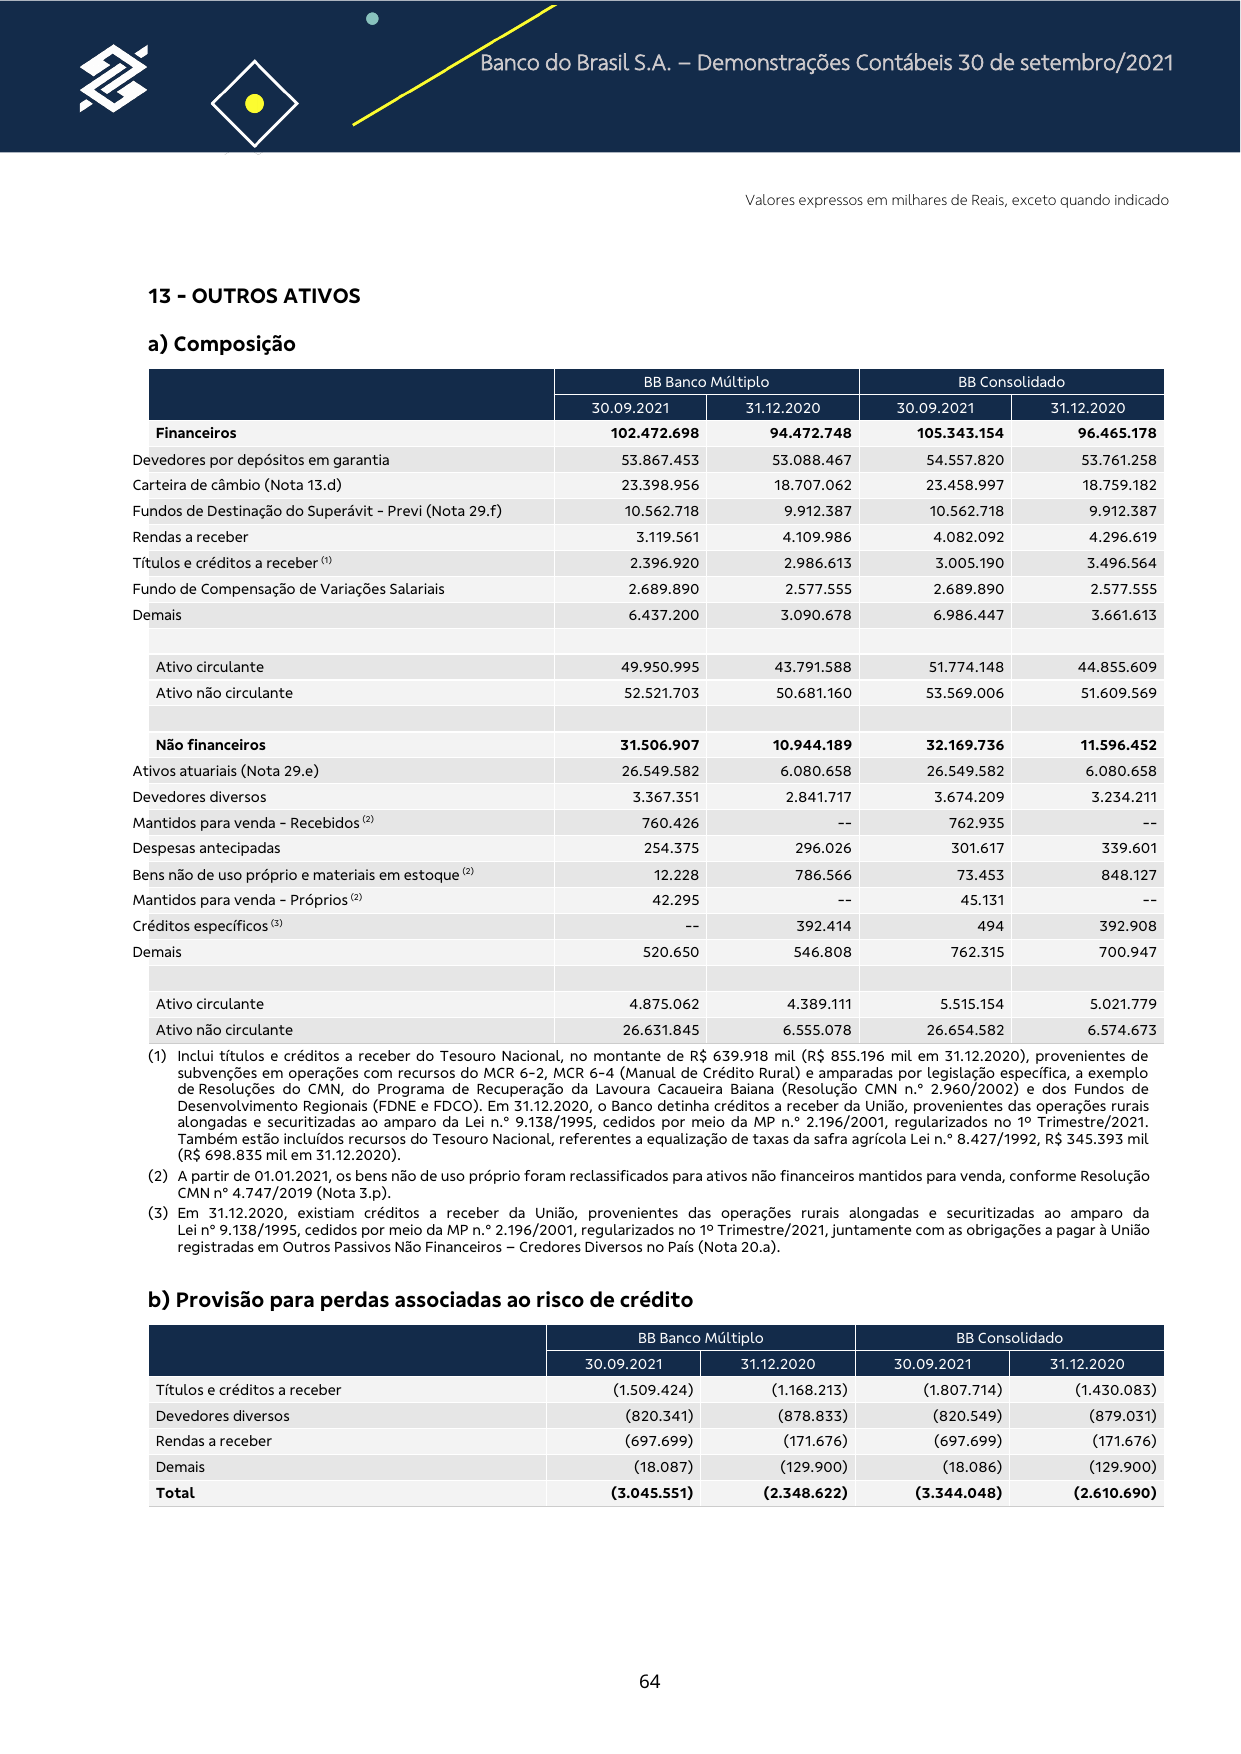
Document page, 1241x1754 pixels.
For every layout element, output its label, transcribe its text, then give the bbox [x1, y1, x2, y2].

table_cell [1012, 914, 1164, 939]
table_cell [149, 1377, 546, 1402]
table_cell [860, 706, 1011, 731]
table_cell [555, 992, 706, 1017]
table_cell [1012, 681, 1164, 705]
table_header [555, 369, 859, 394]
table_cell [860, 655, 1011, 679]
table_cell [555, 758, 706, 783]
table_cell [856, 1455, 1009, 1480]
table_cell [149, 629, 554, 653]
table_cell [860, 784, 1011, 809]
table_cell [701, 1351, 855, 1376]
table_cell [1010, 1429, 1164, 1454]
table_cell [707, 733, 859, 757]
picture [79, 44, 148, 113]
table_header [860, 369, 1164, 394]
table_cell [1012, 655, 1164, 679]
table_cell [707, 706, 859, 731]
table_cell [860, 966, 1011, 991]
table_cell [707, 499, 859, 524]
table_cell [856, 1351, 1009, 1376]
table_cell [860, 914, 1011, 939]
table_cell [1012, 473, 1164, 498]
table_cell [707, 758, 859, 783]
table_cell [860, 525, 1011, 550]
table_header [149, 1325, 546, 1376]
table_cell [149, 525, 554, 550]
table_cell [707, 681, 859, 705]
text (1) Inclui títulos e créditos a receber do Tesouro Nacional, no montante de R$ 639.918 mil (R$ 855.196 mil em 31.12.2020), provenientes de subvenções em operações com recursos do MCR 6-2, MCR 6-4 (Manual de Crédito Rural) e amparadas por legislação específica, a exemplo de Resoluções do CMN, do Programa de Recuperação da Lavoura Cacaueira Baiana (Resolução CMN n.° 2.960/2002) e dos Fundos de Desenvolvimento Regionais (FDNE e FDCO). Em 31.12.2020, o Banco detinha créditos a receber da União, provenientes das operações rurais alongadas e securitizadas ao amparo da Lei n.° 9.138/1995, cedidos por meio da MP n.° 2.196/2001, regularizados no 1º Trimestre/2021. Também estão incluídos recursos do Tesouro Nacional, referentes a equalização de taxas da safra agrícola Lei n.° 8.427/1992, R$ 345.393 mil (R$ 698.835 mil em 31.12.2020). [148, 1048, 1152, 1164]
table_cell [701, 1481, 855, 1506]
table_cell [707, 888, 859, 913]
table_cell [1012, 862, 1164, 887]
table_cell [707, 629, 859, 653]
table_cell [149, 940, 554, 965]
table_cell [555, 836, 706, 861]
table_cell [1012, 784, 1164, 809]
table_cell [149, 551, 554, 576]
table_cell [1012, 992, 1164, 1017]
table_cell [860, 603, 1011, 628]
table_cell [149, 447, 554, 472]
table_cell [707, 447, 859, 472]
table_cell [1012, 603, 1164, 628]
text ) Composição [148, 332, 1152, 356]
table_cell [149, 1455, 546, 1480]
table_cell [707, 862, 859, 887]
text (2) A partir de 01.01.2021, os bens não de uso próprio foram reclassificados para ativos não financeiros mantidos para venda, conforme Resolução CMN n° 4.747/2019 (Nota 3.p). [148, 1168, 1152, 1201]
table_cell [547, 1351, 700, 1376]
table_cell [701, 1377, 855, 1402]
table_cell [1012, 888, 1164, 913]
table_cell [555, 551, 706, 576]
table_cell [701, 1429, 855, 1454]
text - OUTROS ATIVOS [148, 283, 1152, 307]
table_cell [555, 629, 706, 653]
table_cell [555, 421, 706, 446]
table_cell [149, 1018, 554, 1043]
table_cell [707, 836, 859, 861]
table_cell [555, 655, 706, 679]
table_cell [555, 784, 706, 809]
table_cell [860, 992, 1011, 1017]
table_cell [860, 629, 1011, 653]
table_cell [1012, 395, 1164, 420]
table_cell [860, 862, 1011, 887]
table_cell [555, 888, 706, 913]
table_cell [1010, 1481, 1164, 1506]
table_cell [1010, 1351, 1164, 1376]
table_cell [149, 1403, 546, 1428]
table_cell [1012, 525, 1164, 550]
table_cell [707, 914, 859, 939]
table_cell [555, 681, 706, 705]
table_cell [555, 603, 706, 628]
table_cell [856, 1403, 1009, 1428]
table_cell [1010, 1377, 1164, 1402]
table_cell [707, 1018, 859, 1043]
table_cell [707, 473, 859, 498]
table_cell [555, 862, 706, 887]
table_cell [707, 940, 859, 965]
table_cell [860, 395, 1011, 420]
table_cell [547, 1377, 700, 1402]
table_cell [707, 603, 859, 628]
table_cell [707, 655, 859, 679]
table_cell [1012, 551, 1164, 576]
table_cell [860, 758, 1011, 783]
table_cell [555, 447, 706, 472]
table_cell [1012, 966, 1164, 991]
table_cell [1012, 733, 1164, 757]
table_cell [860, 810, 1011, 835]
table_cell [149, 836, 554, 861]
text ) Provisão para perdas associadas ao risco de crédito [148, 1288, 1152, 1312]
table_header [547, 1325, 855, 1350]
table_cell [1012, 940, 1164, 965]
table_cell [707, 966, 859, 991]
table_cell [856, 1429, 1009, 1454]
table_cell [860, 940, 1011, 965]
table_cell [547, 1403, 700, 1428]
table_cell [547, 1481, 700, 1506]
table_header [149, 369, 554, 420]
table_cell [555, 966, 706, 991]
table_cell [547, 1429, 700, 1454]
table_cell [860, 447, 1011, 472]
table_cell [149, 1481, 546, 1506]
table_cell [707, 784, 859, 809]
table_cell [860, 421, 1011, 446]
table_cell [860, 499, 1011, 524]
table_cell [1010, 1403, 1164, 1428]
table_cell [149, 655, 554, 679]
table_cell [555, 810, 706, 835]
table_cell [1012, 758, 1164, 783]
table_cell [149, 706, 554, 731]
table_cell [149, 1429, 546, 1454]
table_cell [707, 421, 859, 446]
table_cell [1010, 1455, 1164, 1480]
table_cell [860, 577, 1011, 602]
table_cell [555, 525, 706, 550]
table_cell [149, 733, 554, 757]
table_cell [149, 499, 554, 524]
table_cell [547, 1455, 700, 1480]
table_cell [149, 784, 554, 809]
picture [210, 5, 588, 148]
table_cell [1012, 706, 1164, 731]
text (3) Em 31.12.2020, existiam créditos a receber da União, provenientes das operações rurais alongadas e securitizadas ao amparo da Lei n° 9.138/1995, cedidos por meio da MP n.° 2.196/2001, regularizados no 1º Trimestre/2021, juntamente com as obrigações a pagar à União registradas em Outros Passivos Não Financeiros – Credores Diversos no País (Nota 20.a). [148, 1205, 1152, 1255]
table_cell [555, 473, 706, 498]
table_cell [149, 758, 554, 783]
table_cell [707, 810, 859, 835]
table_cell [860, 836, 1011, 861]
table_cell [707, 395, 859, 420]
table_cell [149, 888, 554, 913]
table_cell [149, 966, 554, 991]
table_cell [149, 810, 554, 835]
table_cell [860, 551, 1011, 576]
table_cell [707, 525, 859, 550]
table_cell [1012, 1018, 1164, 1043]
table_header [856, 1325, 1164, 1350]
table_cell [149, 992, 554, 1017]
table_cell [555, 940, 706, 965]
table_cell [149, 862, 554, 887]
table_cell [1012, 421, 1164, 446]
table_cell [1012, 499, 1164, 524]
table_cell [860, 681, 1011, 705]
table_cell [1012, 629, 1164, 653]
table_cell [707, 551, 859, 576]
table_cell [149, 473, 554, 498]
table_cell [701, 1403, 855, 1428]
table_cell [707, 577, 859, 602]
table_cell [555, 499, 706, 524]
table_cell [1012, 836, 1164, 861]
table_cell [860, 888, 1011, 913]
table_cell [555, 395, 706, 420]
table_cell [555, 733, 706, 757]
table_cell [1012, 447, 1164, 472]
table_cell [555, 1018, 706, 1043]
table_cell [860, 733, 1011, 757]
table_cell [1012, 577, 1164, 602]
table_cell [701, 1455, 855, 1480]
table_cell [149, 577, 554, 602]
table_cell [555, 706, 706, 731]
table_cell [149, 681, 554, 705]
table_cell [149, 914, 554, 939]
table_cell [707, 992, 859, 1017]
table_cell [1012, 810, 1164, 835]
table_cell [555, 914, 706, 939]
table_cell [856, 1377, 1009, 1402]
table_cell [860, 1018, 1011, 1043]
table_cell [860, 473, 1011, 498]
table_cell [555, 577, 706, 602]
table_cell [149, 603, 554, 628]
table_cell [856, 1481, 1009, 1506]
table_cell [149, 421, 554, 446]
